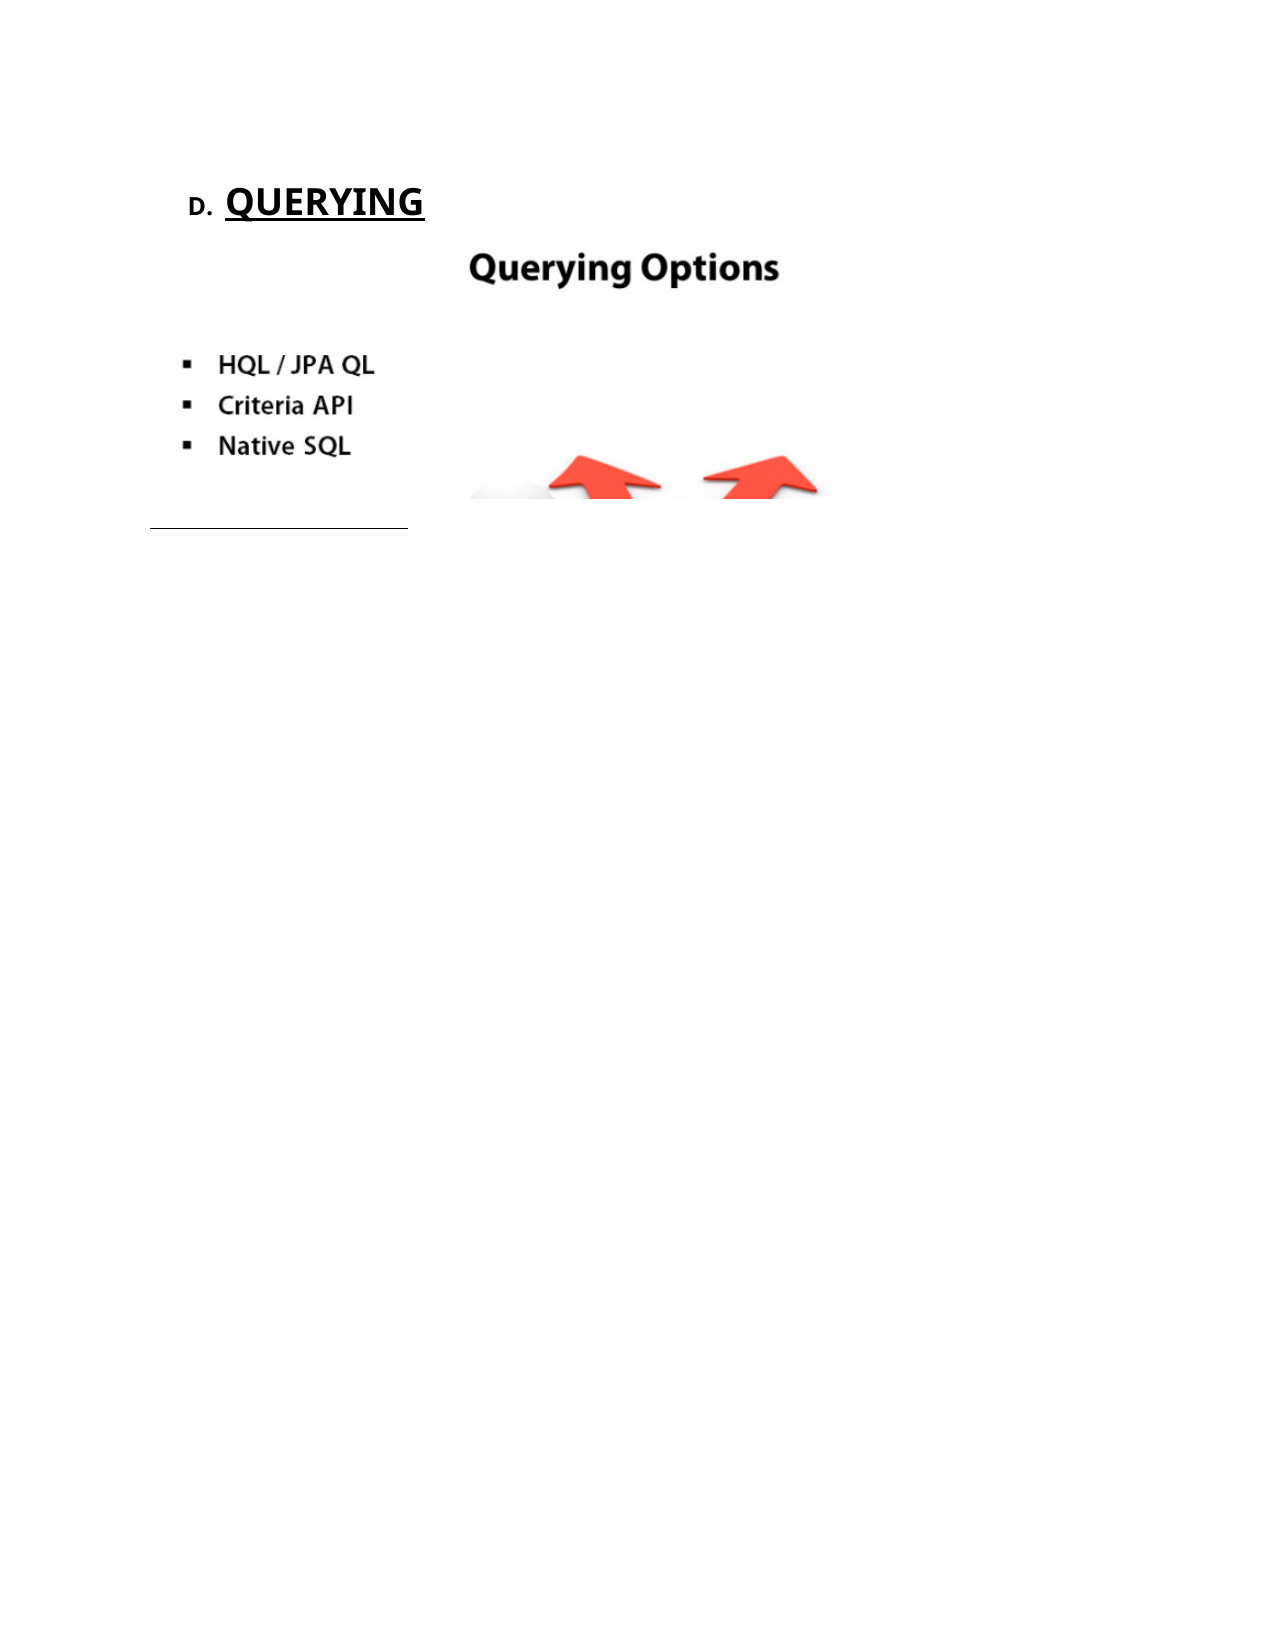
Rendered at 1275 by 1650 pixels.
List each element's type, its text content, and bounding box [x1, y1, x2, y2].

subtitle QUERYING [187, 175, 1125, 226]
picture [150, 230, 1125, 499]
